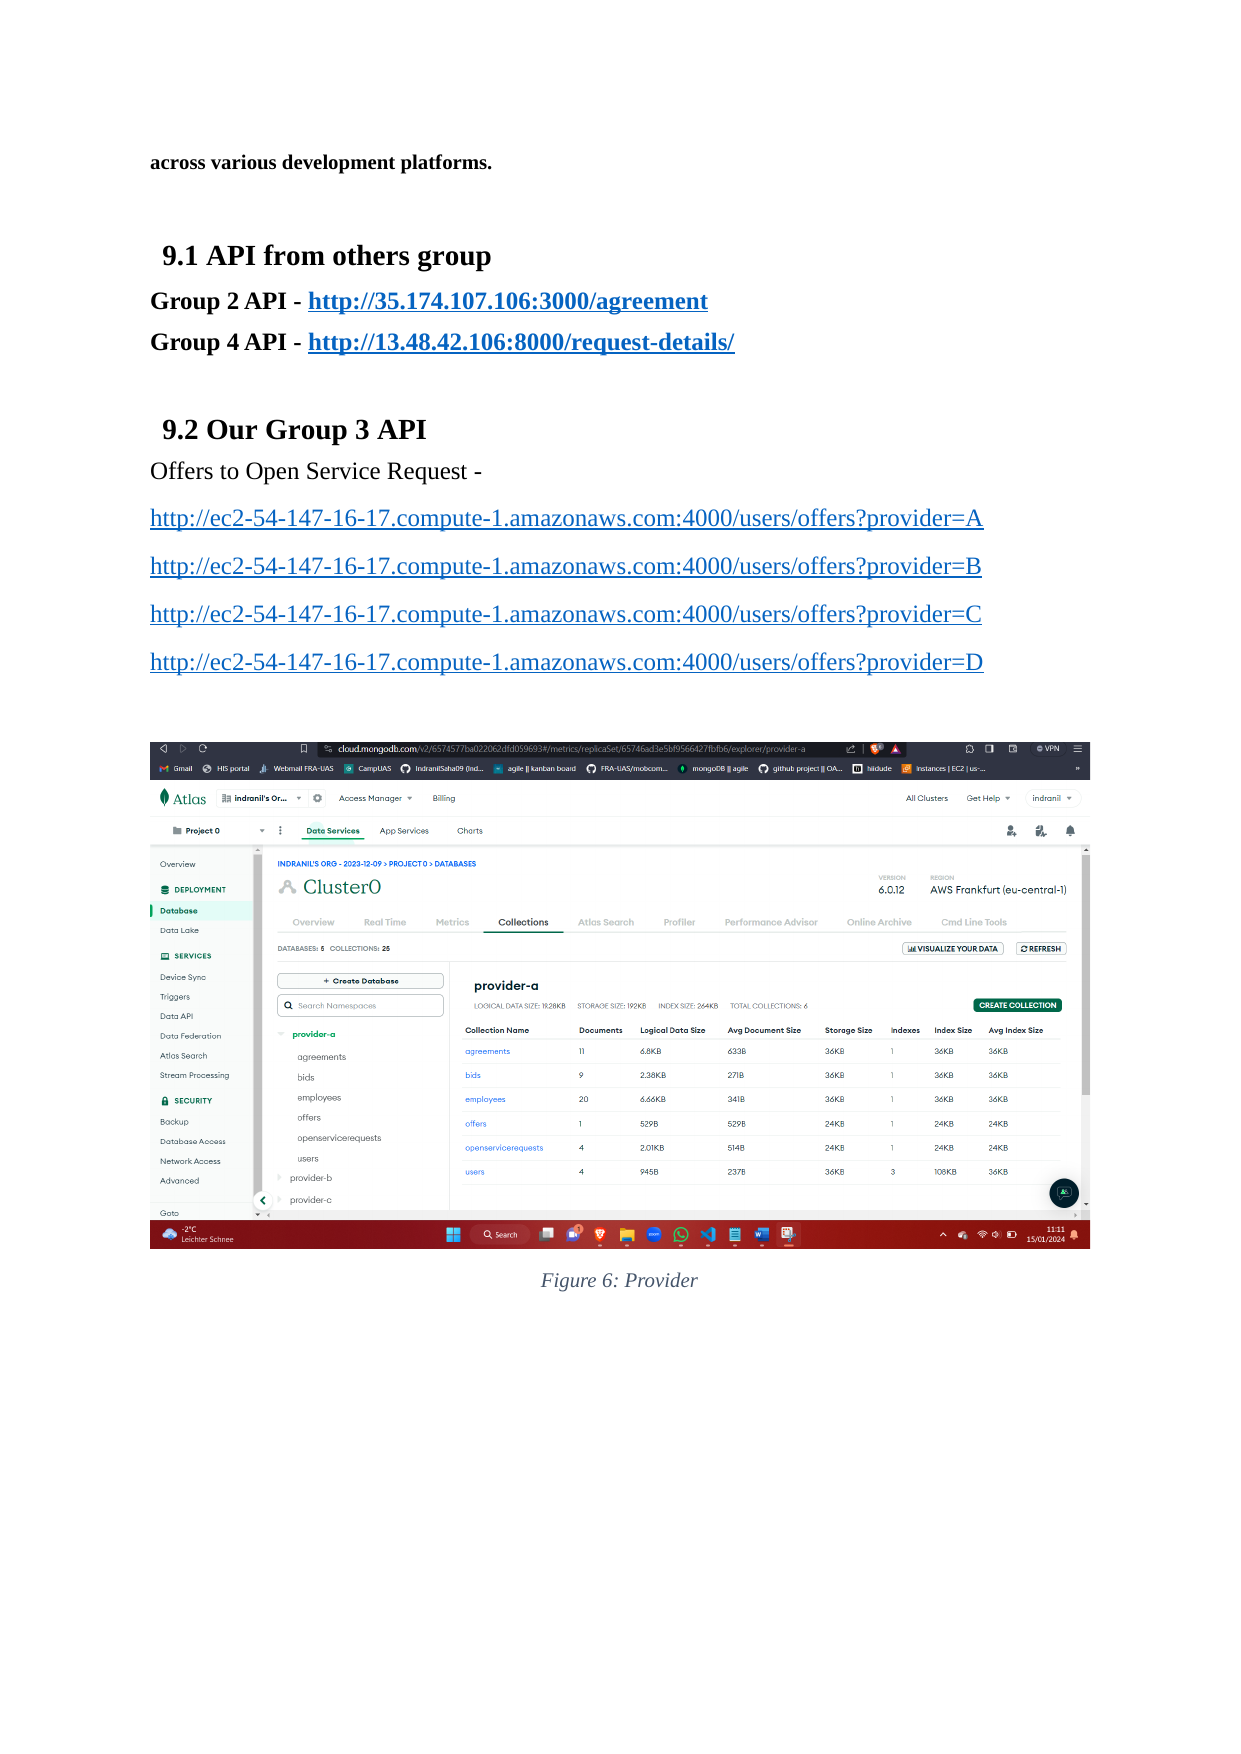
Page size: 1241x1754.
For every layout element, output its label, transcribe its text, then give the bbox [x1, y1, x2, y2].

subtitle Group 4 API - http://13.48.42.106:8000/request-details/ [150, 327, 1090, 356]
text Figure 6: Provider [150, 1268, 1090, 1292]
picture [150, 742, 1091, 1249]
text http://ec2-54-147-16-17.compute-1.amazonaws.com:4000/users/offers?provider=D [150, 647, 1090, 675]
subtitle Group 2 API - http://35.174.107.106:3000/agreement [150, 286, 1090, 314]
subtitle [150, 150, 1090, 174]
subtitle 9.2 Our Group 3 API [162, 412, 1090, 446]
subtitle 9.1 API from others group [162, 238, 1090, 272]
text http://ec2-54-147-16-17.compute-1.amazonaws.com:4000/users/offers?provider=C [150, 599, 1090, 628]
text Offers to Open Service Request - [150, 456, 1090, 484]
text http://ec2-54-147-16-17.compute-1.amazonaws.com:4000/users/offers?provider=B [150, 551, 1090, 580]
text http://ec2-54-147-16-17.compute-1.amazonaws.com:4000/users/offers?provider=A [150, 503, 1090, 532]
